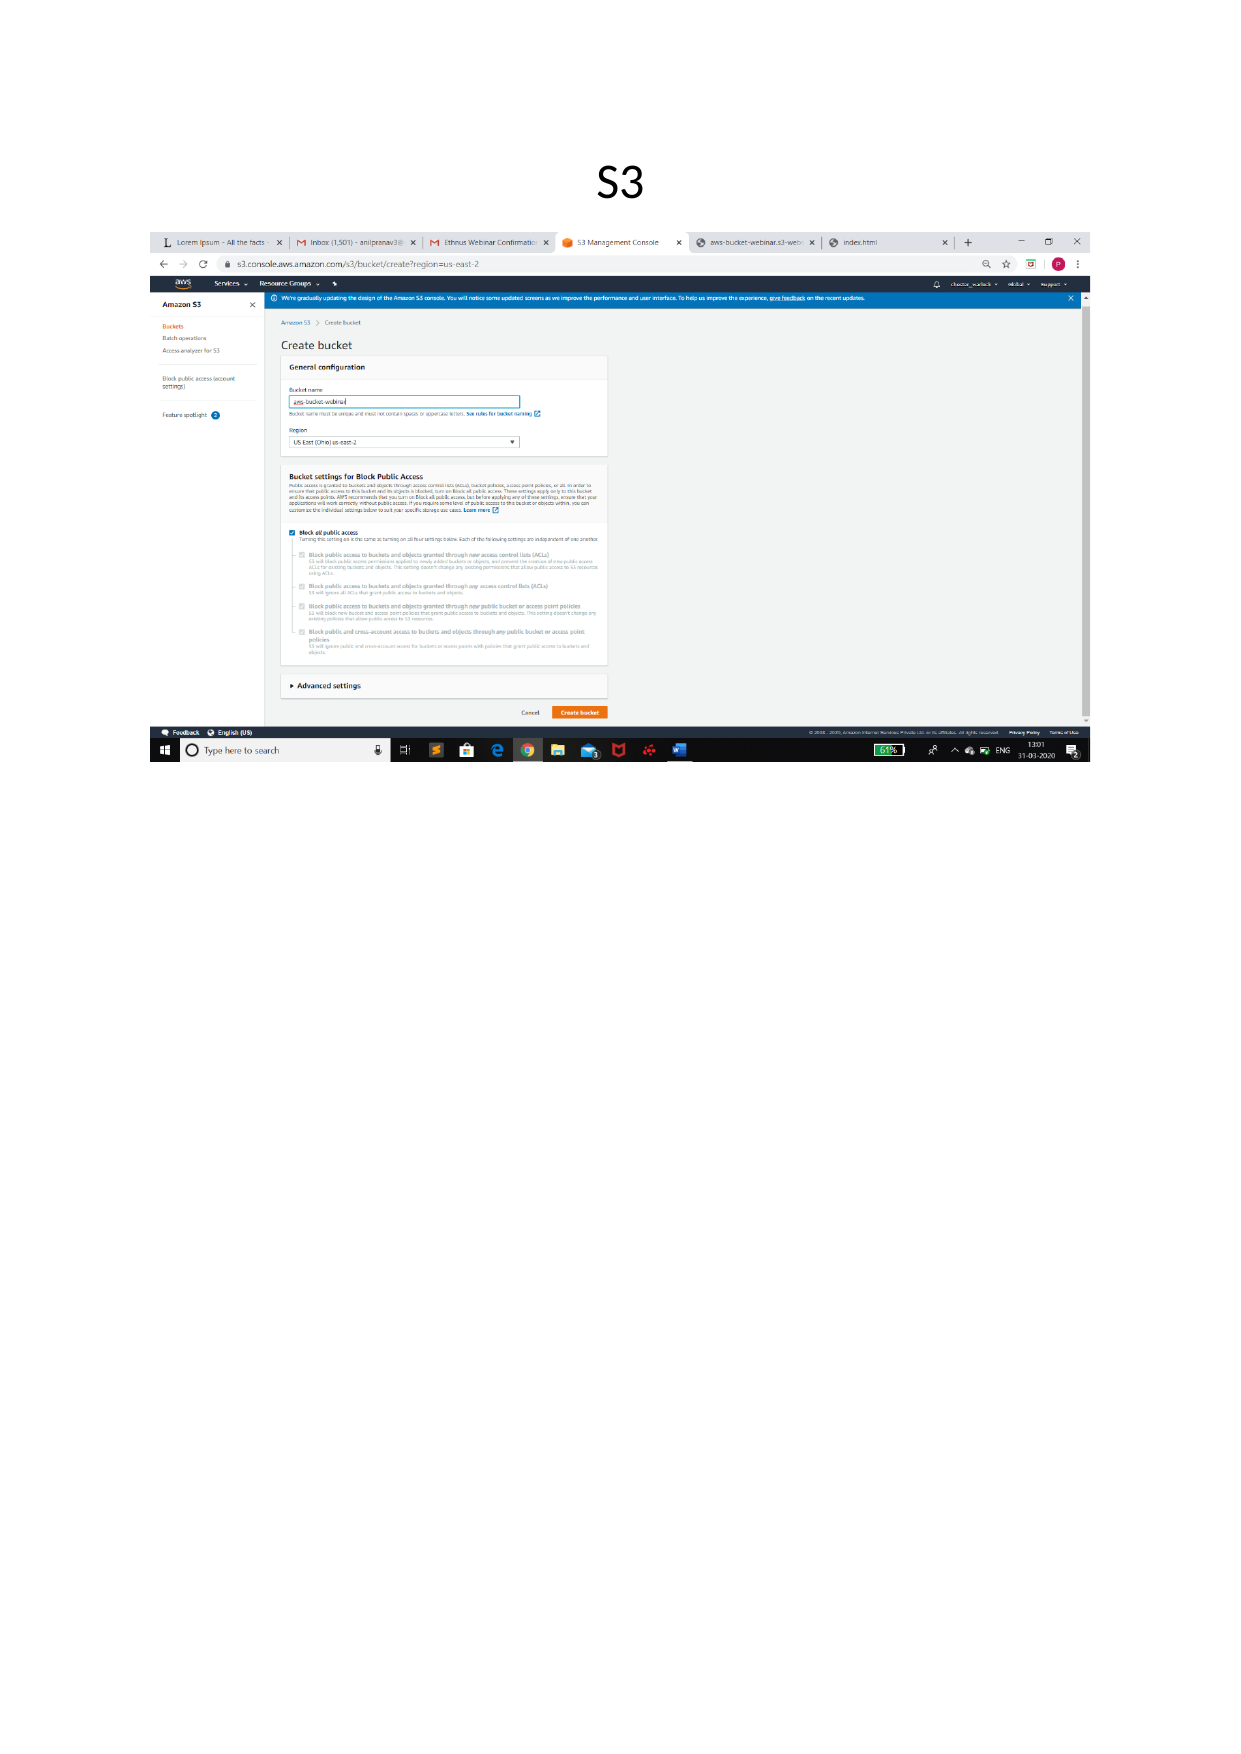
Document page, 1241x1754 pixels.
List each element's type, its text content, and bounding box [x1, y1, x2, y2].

picture [150, 232, 1091, 762]
text S3 [150, 150, 1090, 211]
